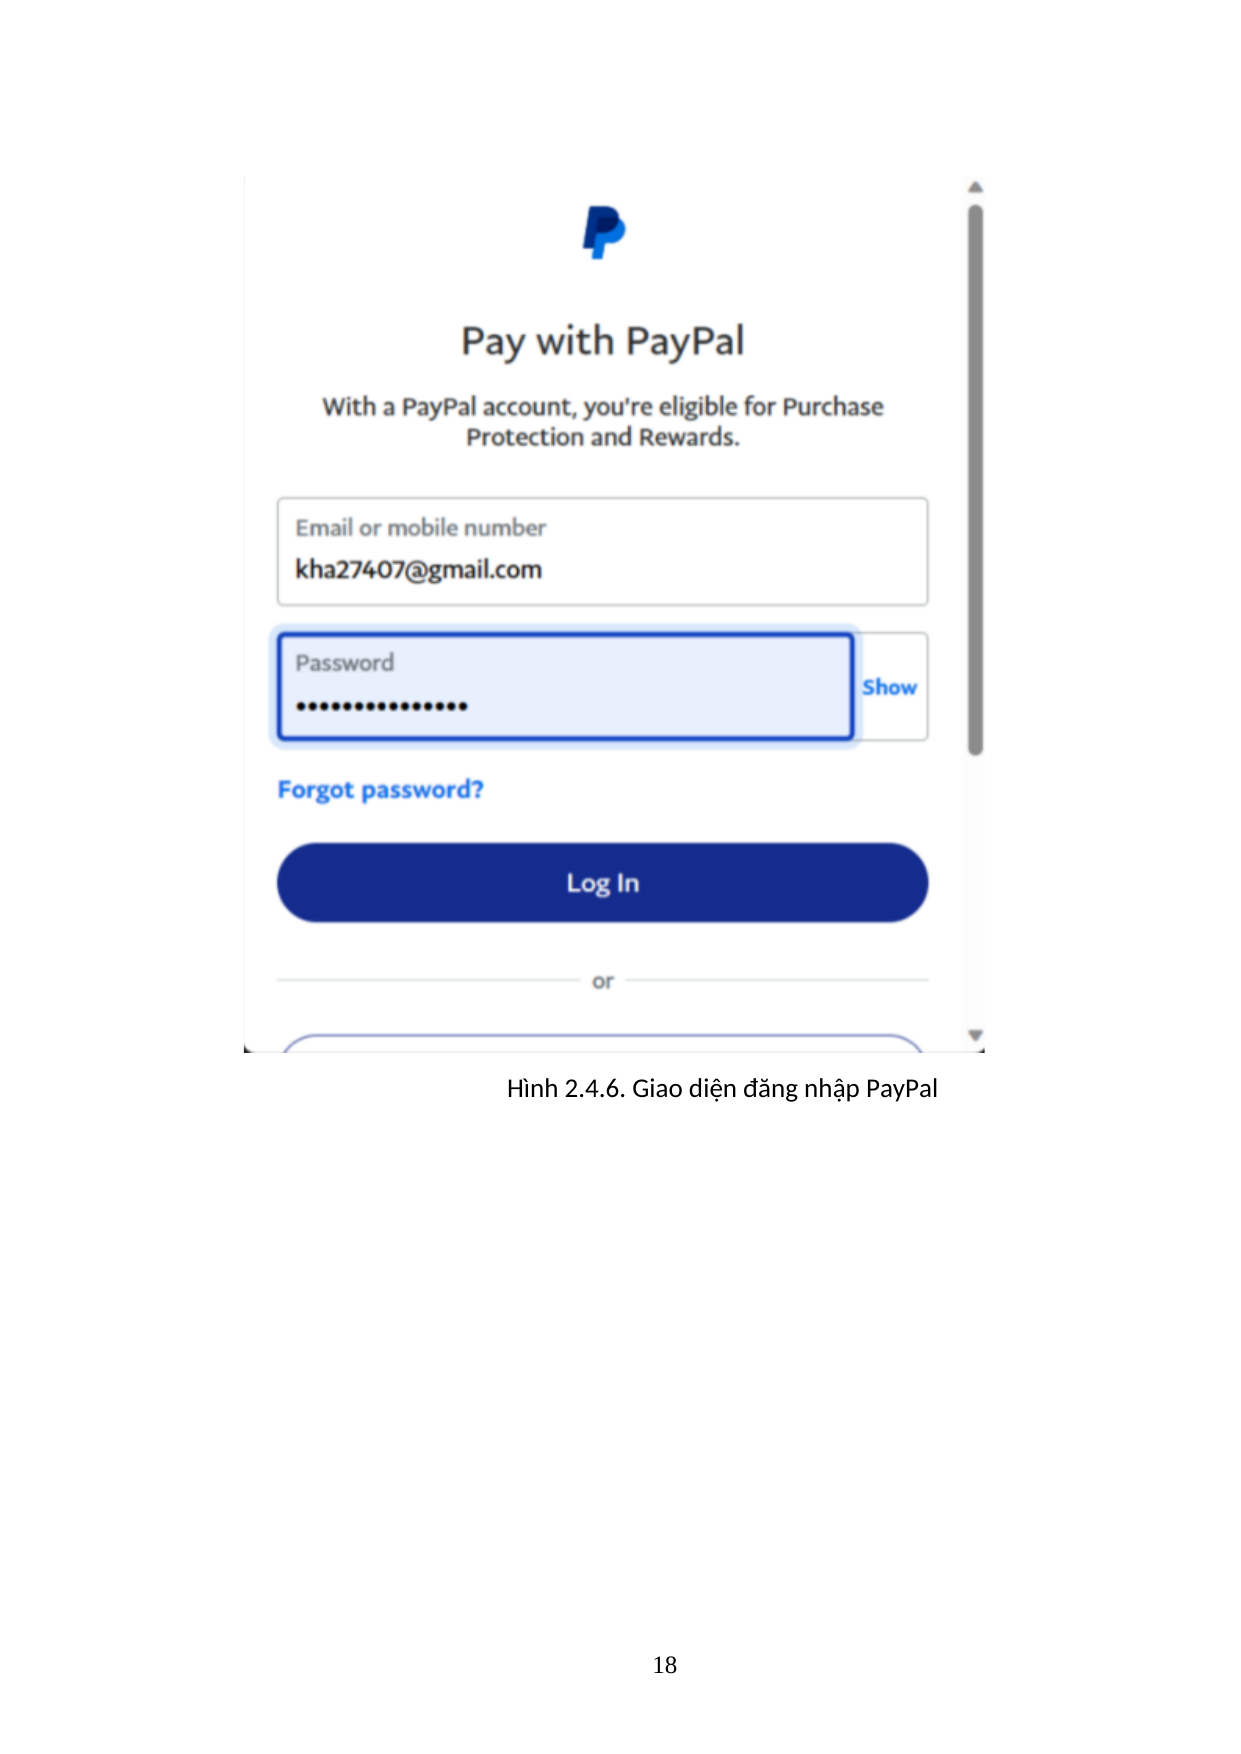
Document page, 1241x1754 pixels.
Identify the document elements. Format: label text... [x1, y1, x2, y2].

text Hình 2.4.6. Giao diện đăng nhập PayPal [244, 1071, 1122, 1104]
picture [243, 177, 985, 1053]
